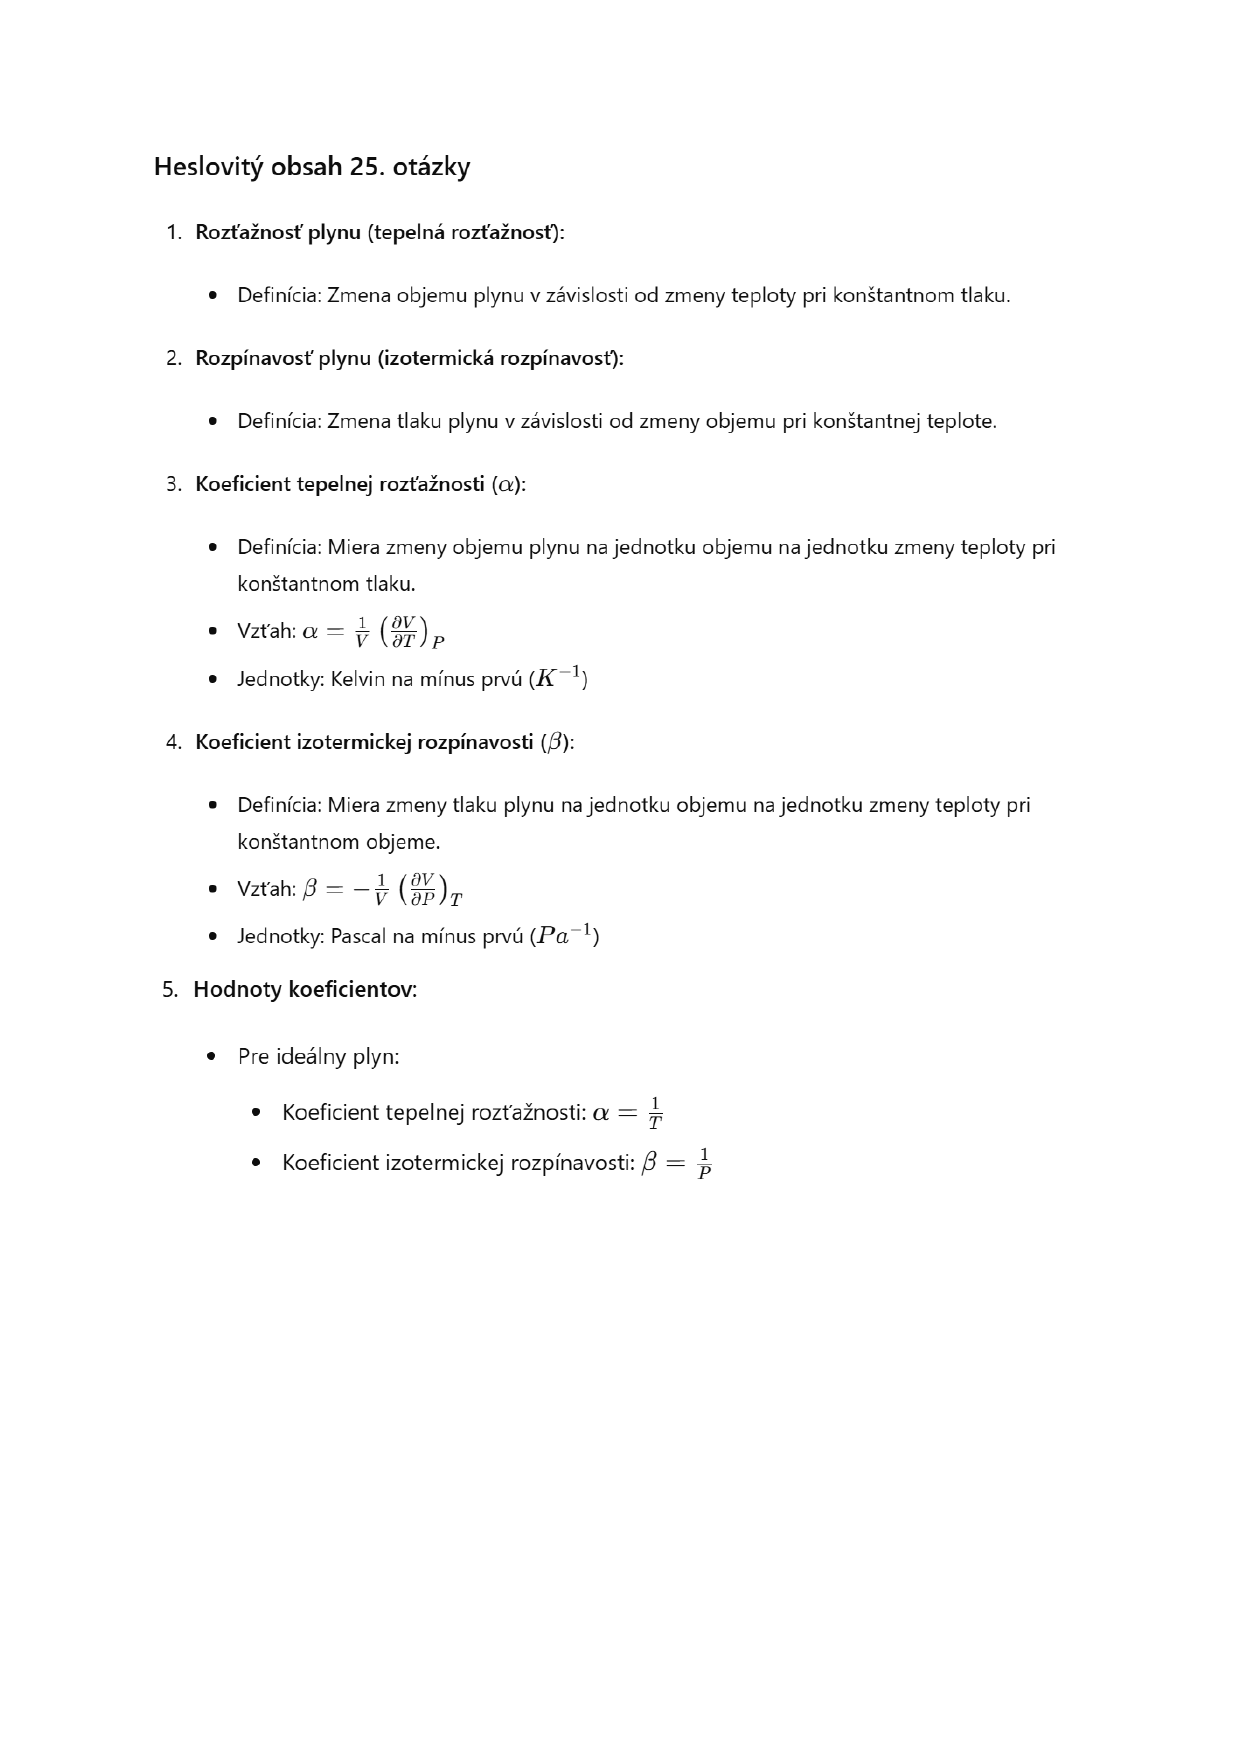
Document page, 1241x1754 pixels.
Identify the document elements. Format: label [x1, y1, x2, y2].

picture [147, 970, 1093, 1192]
picture [147, 147, 1093, 969]
